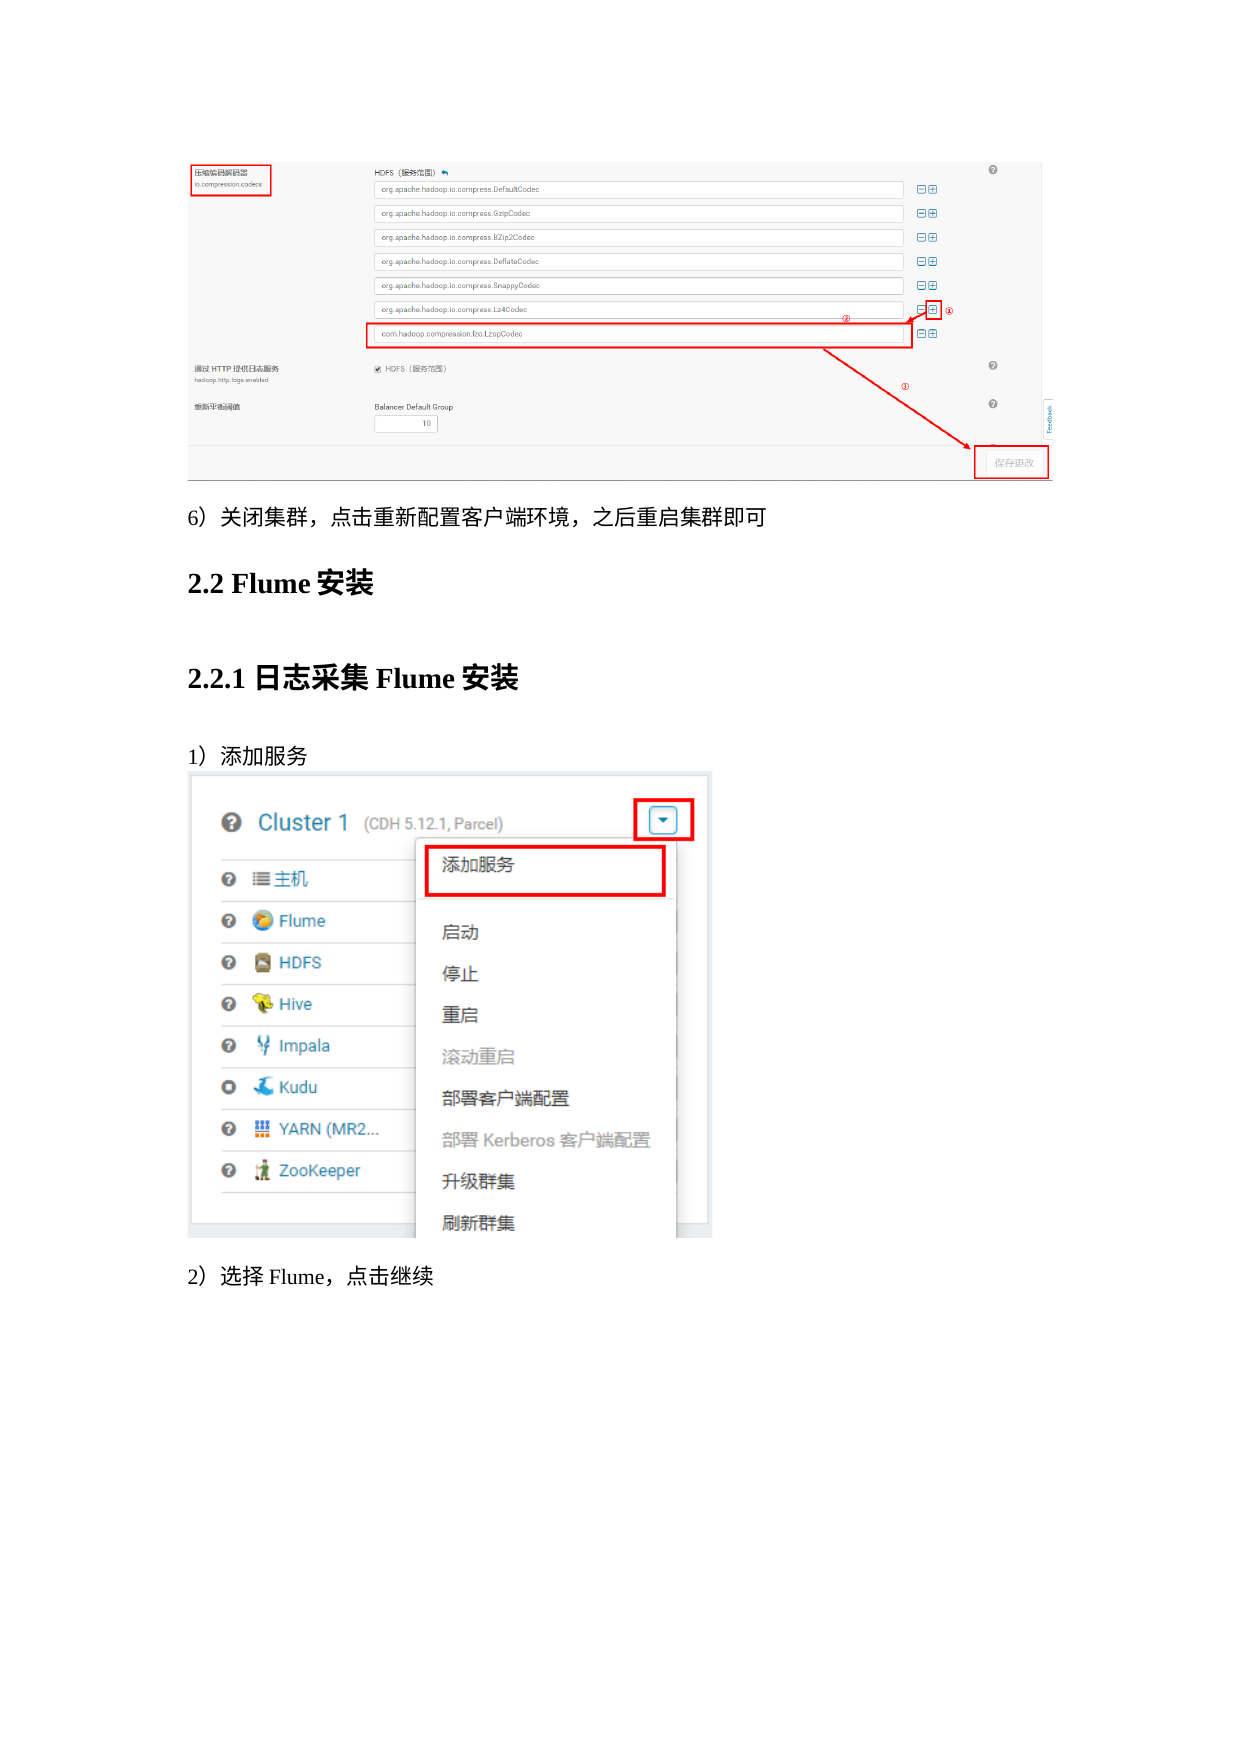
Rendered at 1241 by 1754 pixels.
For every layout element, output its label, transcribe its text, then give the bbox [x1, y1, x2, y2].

subtitle 2.2 Flume安装 [187, 548, 1053, 613]
picture [187, 162, 1053, 481]
picture [187, 771, 713, 1238]
text 2）选择Flume，点击继续 [187, 1259, 1053, 1291]
text 1）添加服务 [187, 739, 1053, 771]
subtitle 2.2.1 日志采集Flume安装 [187, 643, 1053, 708]
text 6）关闭集群，点击重新配置客户端环境，之后重启集群即可 [187, 499, 1053, 532]
